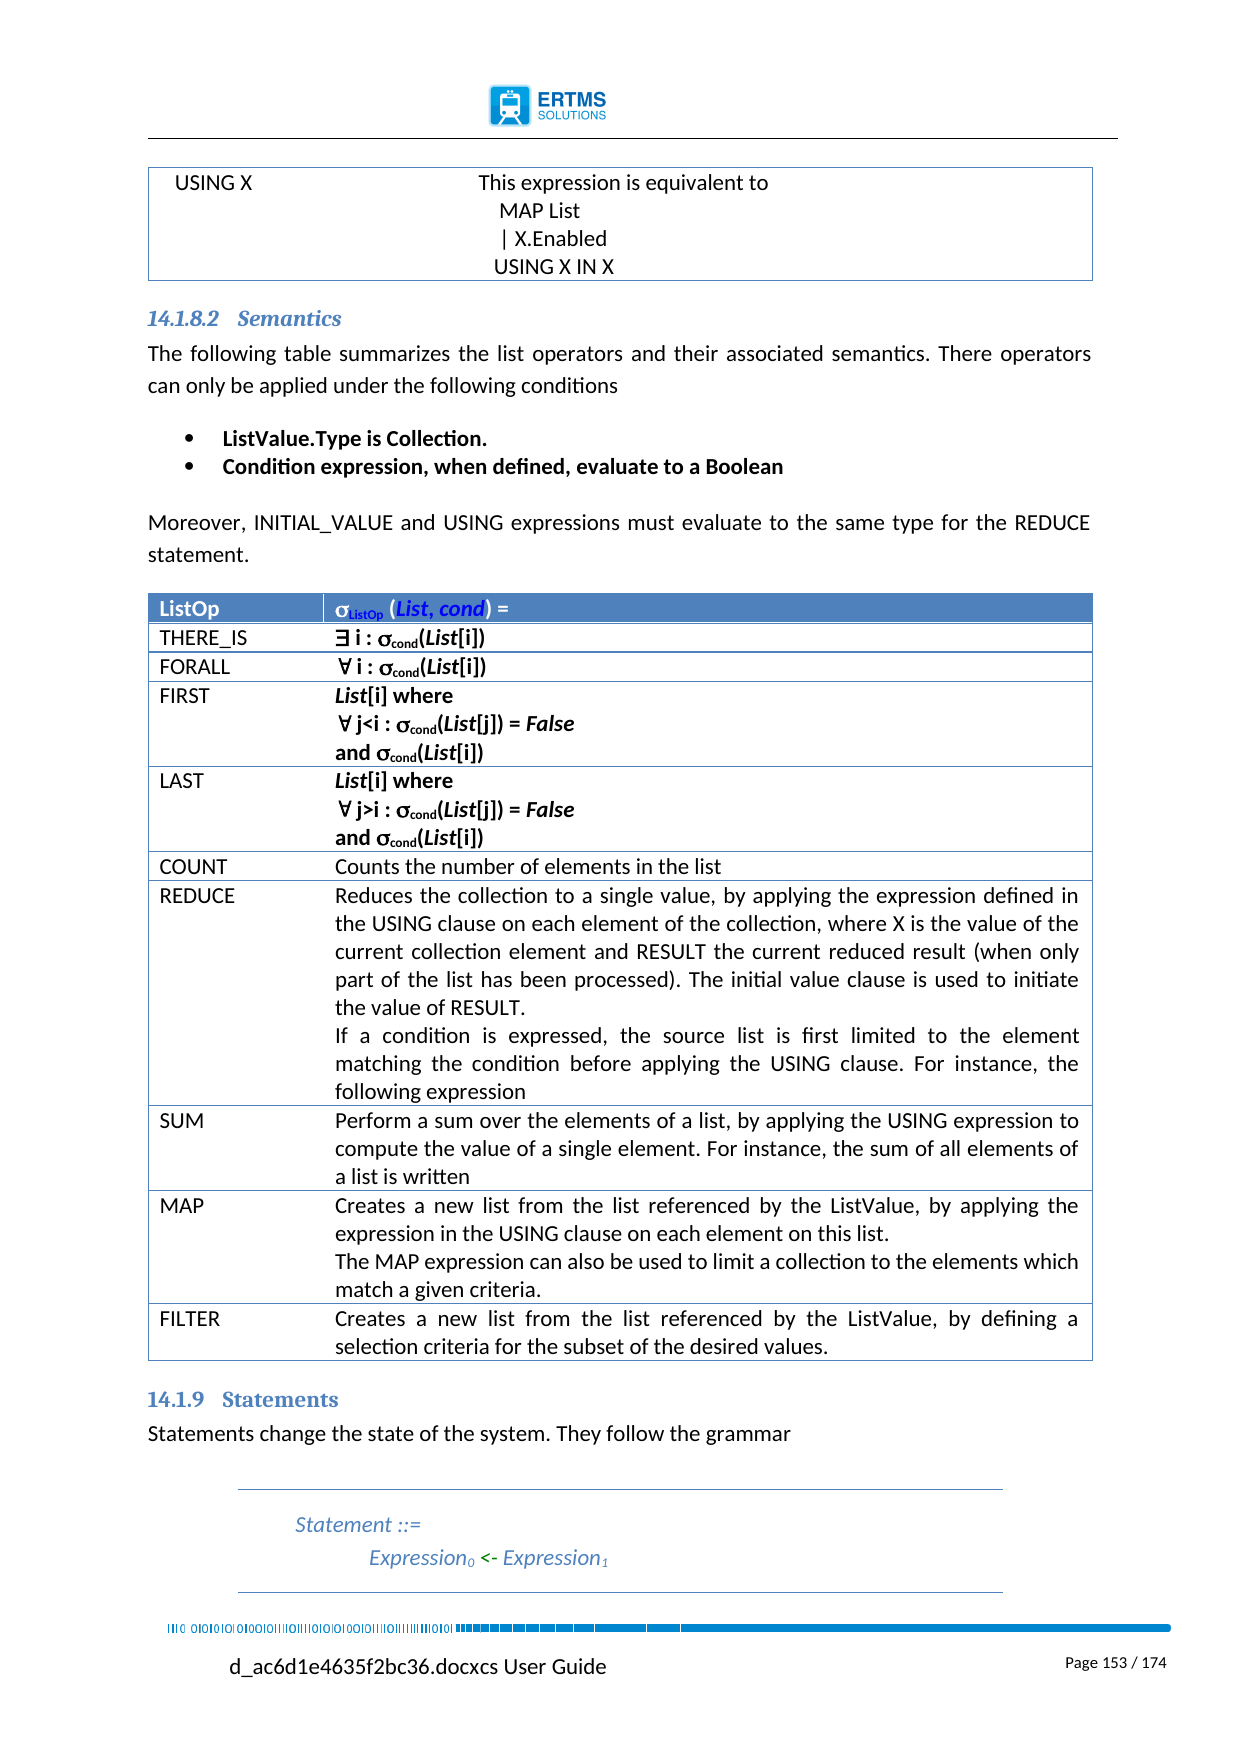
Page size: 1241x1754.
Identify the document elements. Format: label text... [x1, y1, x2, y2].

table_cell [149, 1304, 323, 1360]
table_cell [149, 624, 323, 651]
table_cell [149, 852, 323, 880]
text Statements change the state of the system. They follow the grammar [148, 1419, 1093, 1447]
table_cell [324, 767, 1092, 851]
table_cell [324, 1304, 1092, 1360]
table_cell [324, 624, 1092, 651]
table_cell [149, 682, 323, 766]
subtitle Semantics [148, 306, 1093, 333]
picture [167, 1624, 1171, 1633]
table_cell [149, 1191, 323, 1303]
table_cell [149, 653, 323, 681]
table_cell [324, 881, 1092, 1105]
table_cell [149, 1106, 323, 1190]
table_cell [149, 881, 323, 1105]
text Moreover, INITIAL_VALUE and USING expressions must evaluate to the same type for the REDUCE statement. [148, 508, 1093, 568]
subtitle Statements [148, 1386, 1093, 1413]
text The following table summarizes the list operators and their associated semantics. There operators can only be applied under the following conditions [148, 339, 1093, 399]
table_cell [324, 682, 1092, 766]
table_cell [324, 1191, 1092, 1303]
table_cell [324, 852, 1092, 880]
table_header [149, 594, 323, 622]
list Condition expression, when defined, evaluate to a Boolean [185, 452, 1093, 480]
picture [477, 73, 617, 138]
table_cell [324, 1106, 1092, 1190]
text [238, 1490, 1003, 1592]
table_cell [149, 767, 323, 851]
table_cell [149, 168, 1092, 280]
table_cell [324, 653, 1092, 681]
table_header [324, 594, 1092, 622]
list ListValue.Type is Collection. [185, 424, 1093, 452]
